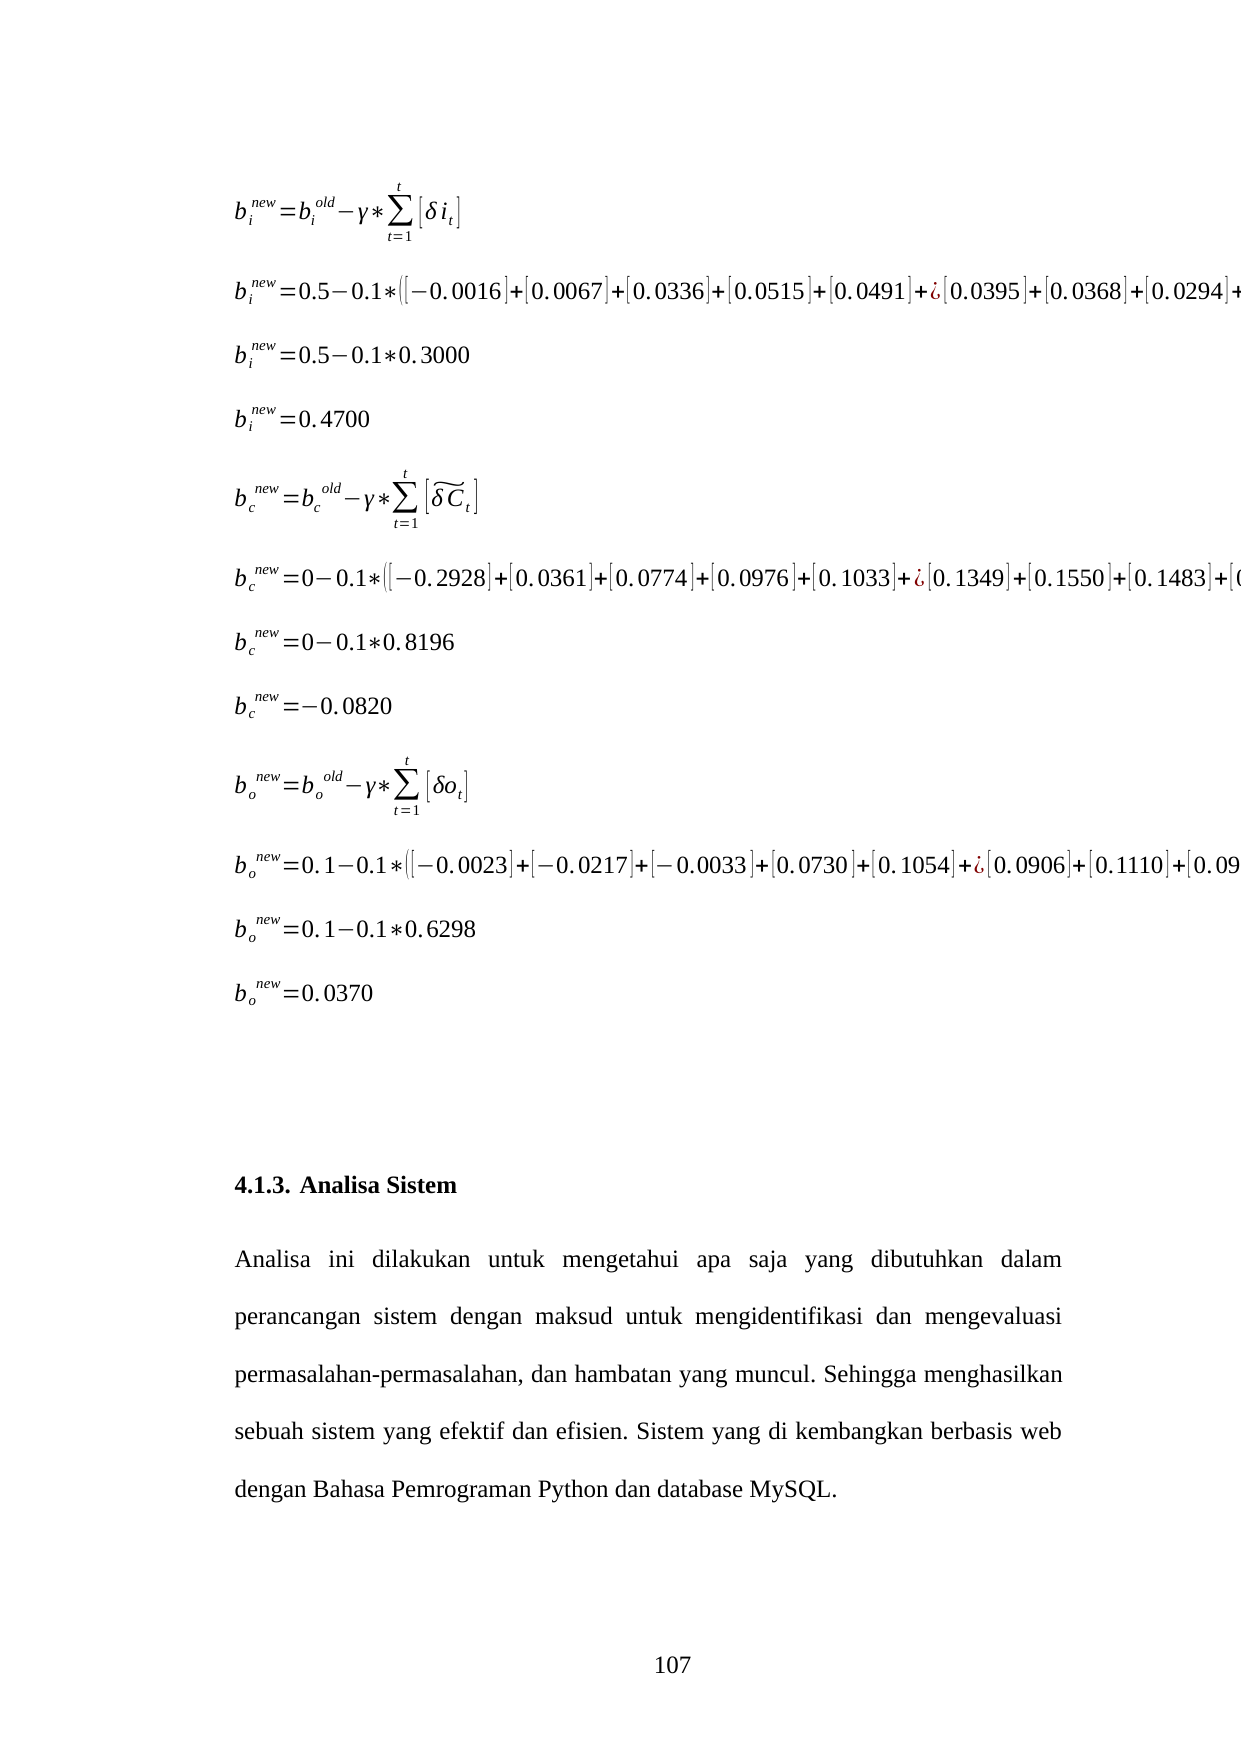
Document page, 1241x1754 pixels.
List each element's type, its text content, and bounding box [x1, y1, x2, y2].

text Analisa ini dilakukan untuk mengetahui apa saja yang dibutuhkan dalam perancangan sistem dengan maksud untuk mengidentifikasi dan mengevaluasi permasalahan-permasalahan, dan hambatan yang muncul. Sehingga menghasilkan sebuah sistem yang efektif dan efisien. Sistem yang di kembangkan berbasis web dengan Bahasa Pemrograman Python dan database MySQL. [234, 1244, 1063, 1503]
subtitle Analisa Sistem [234, 1170, 1063, 1198]
